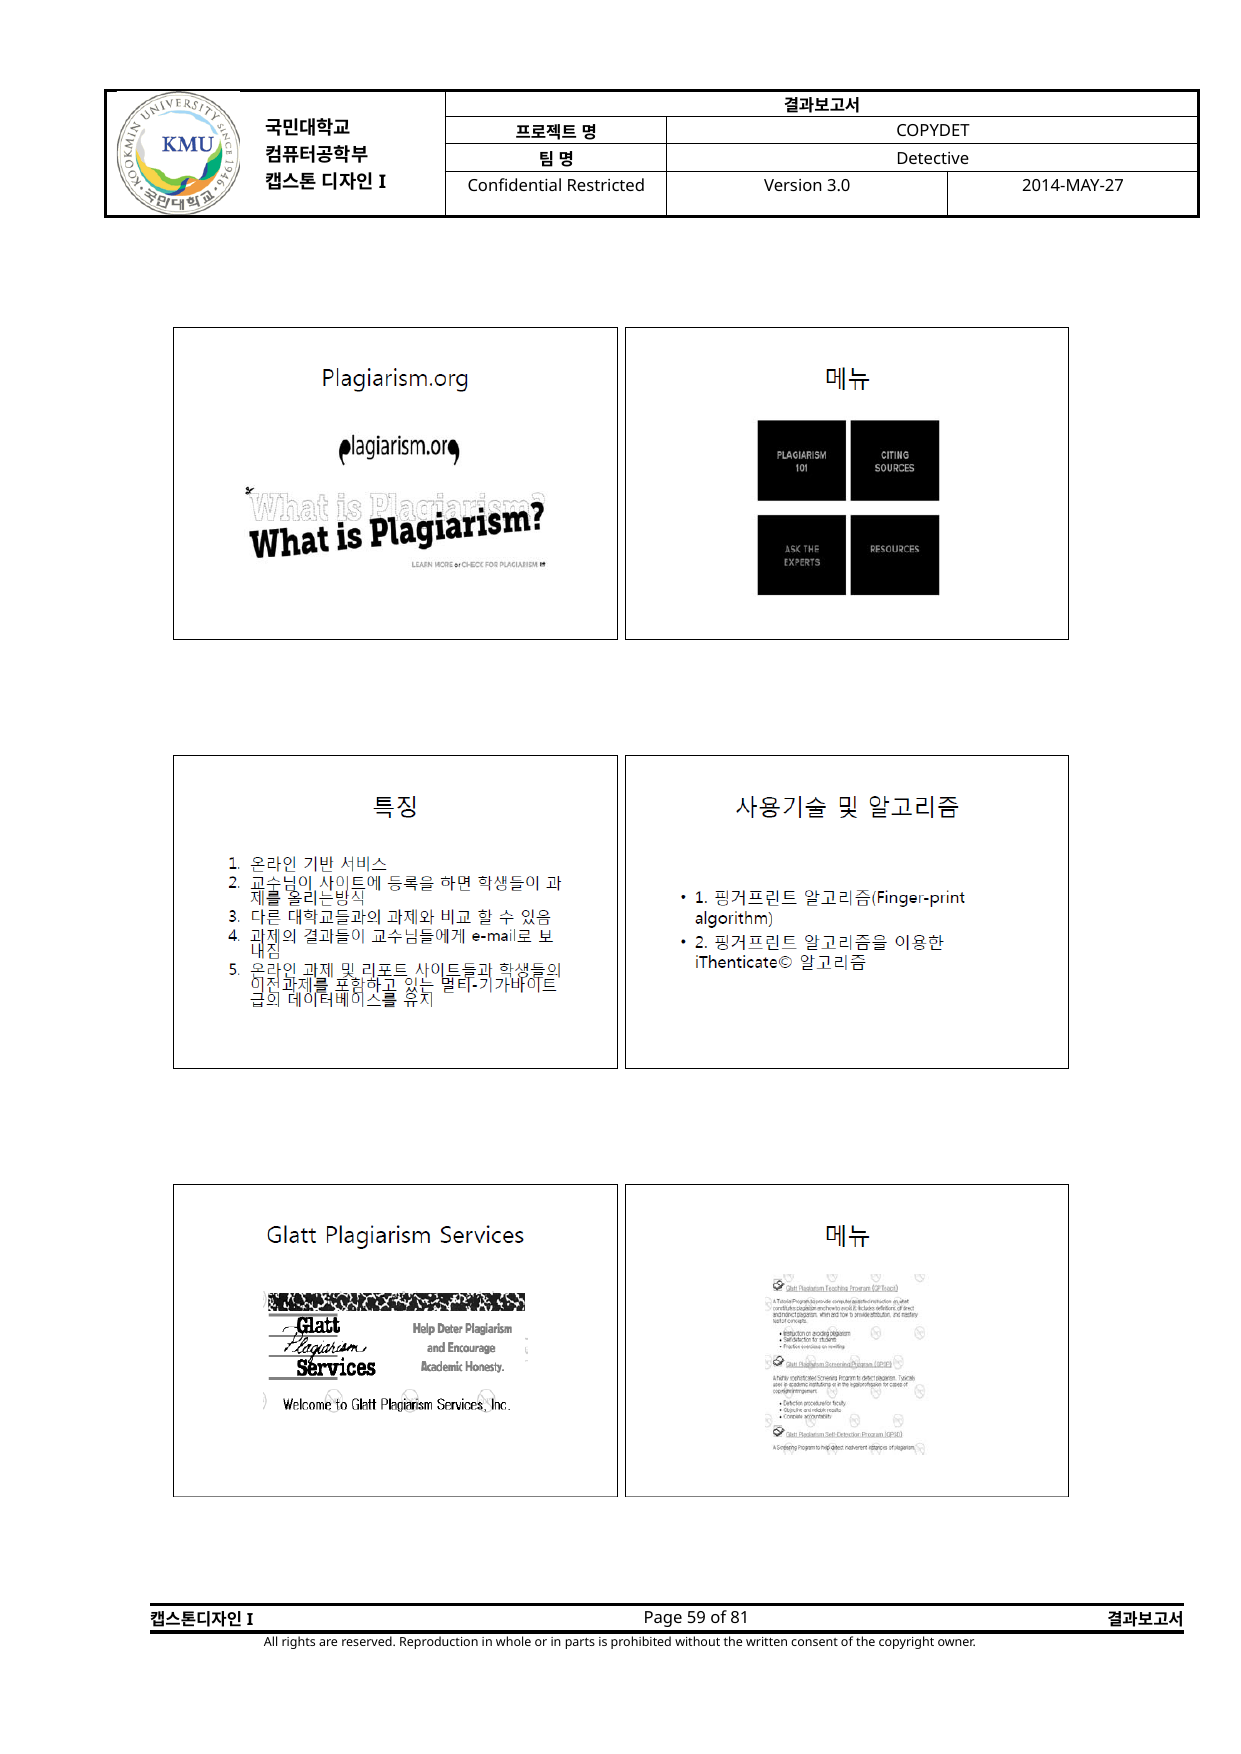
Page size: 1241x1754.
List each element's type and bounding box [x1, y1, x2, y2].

picture [116, 91, 240, 215]
